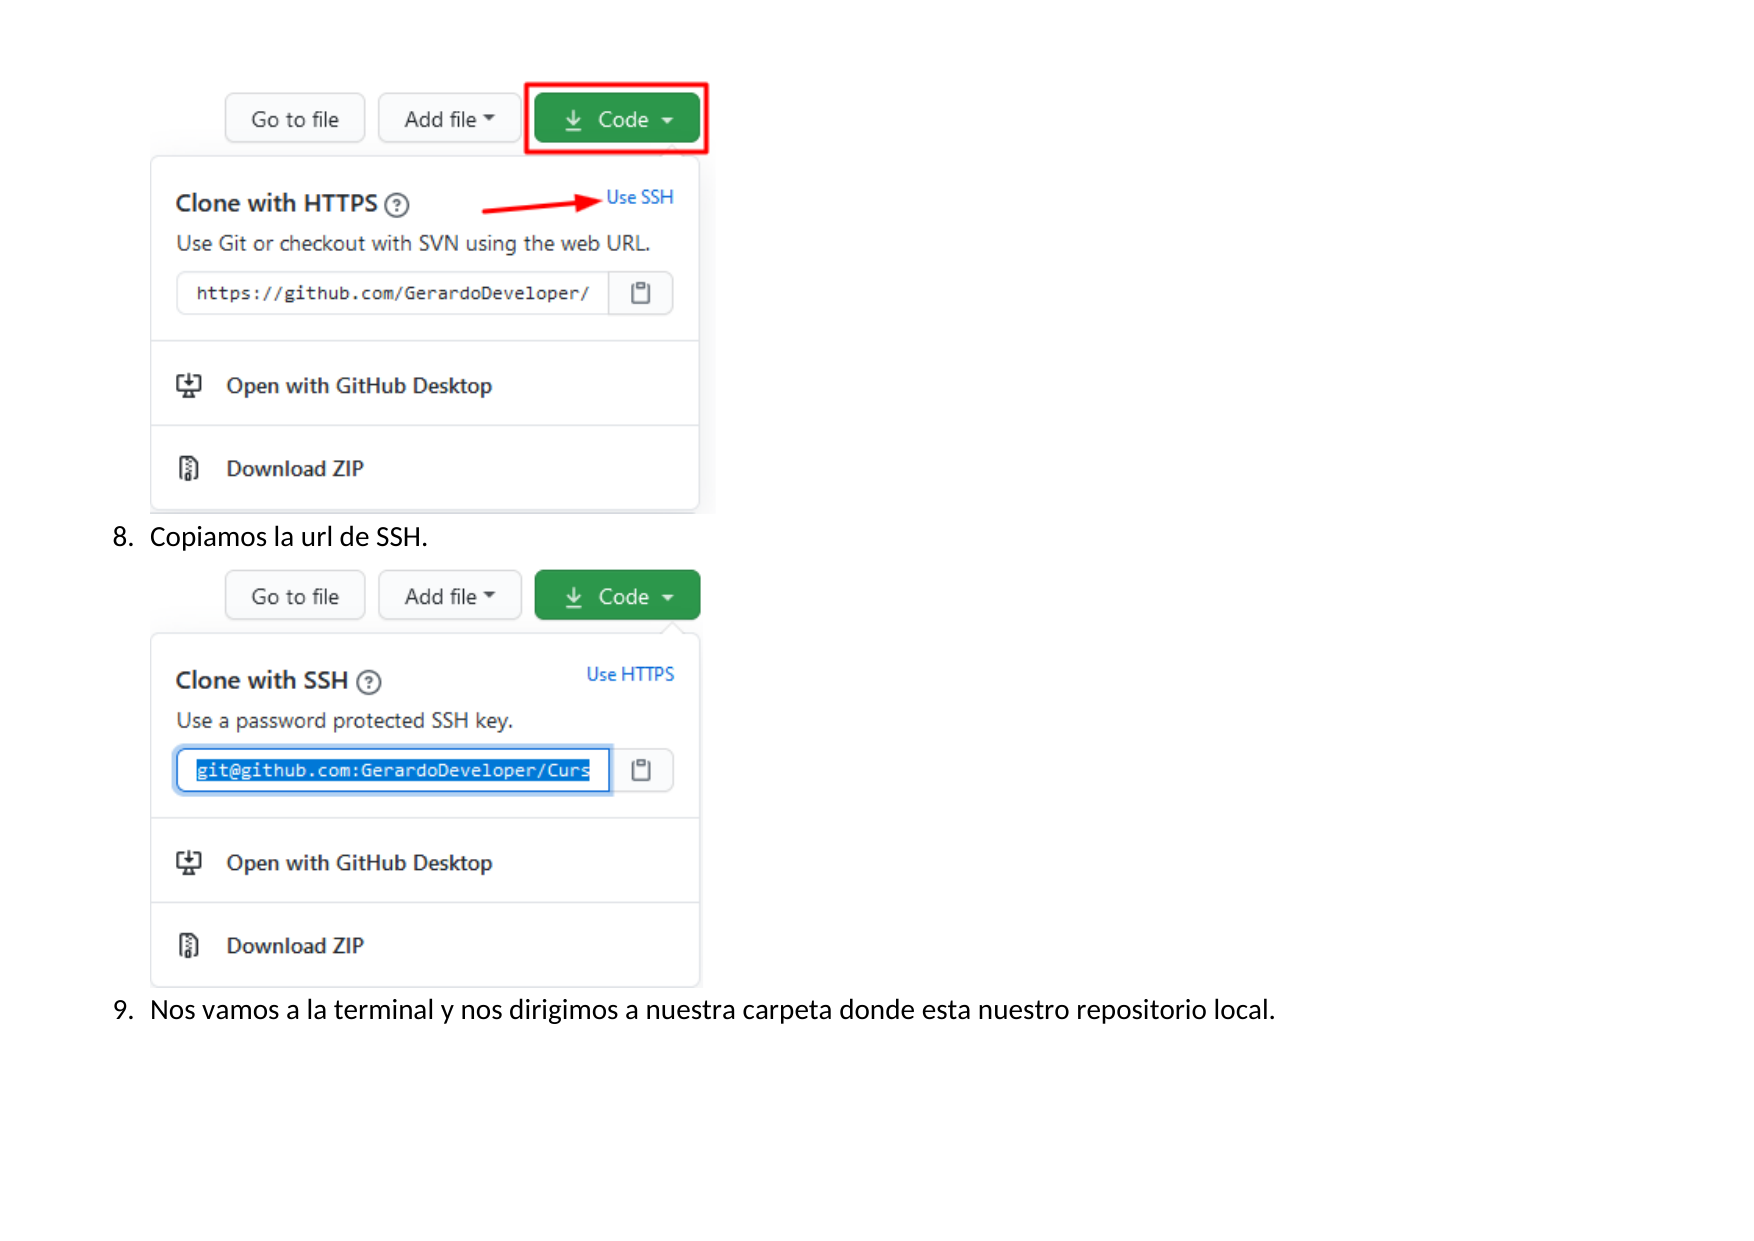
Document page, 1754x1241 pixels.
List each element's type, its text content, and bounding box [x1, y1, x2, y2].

picture [150, 75, 716, 514]
list Nos vamos a la terminal y nos dirigimos a nuestra carpeta donde esta nuestro repositorio local. [112, 991, 1679, 1027]
list Copiamos la url de SSH. [112, 518, 1679, 554]
picture [150, 559, 704, 988]
